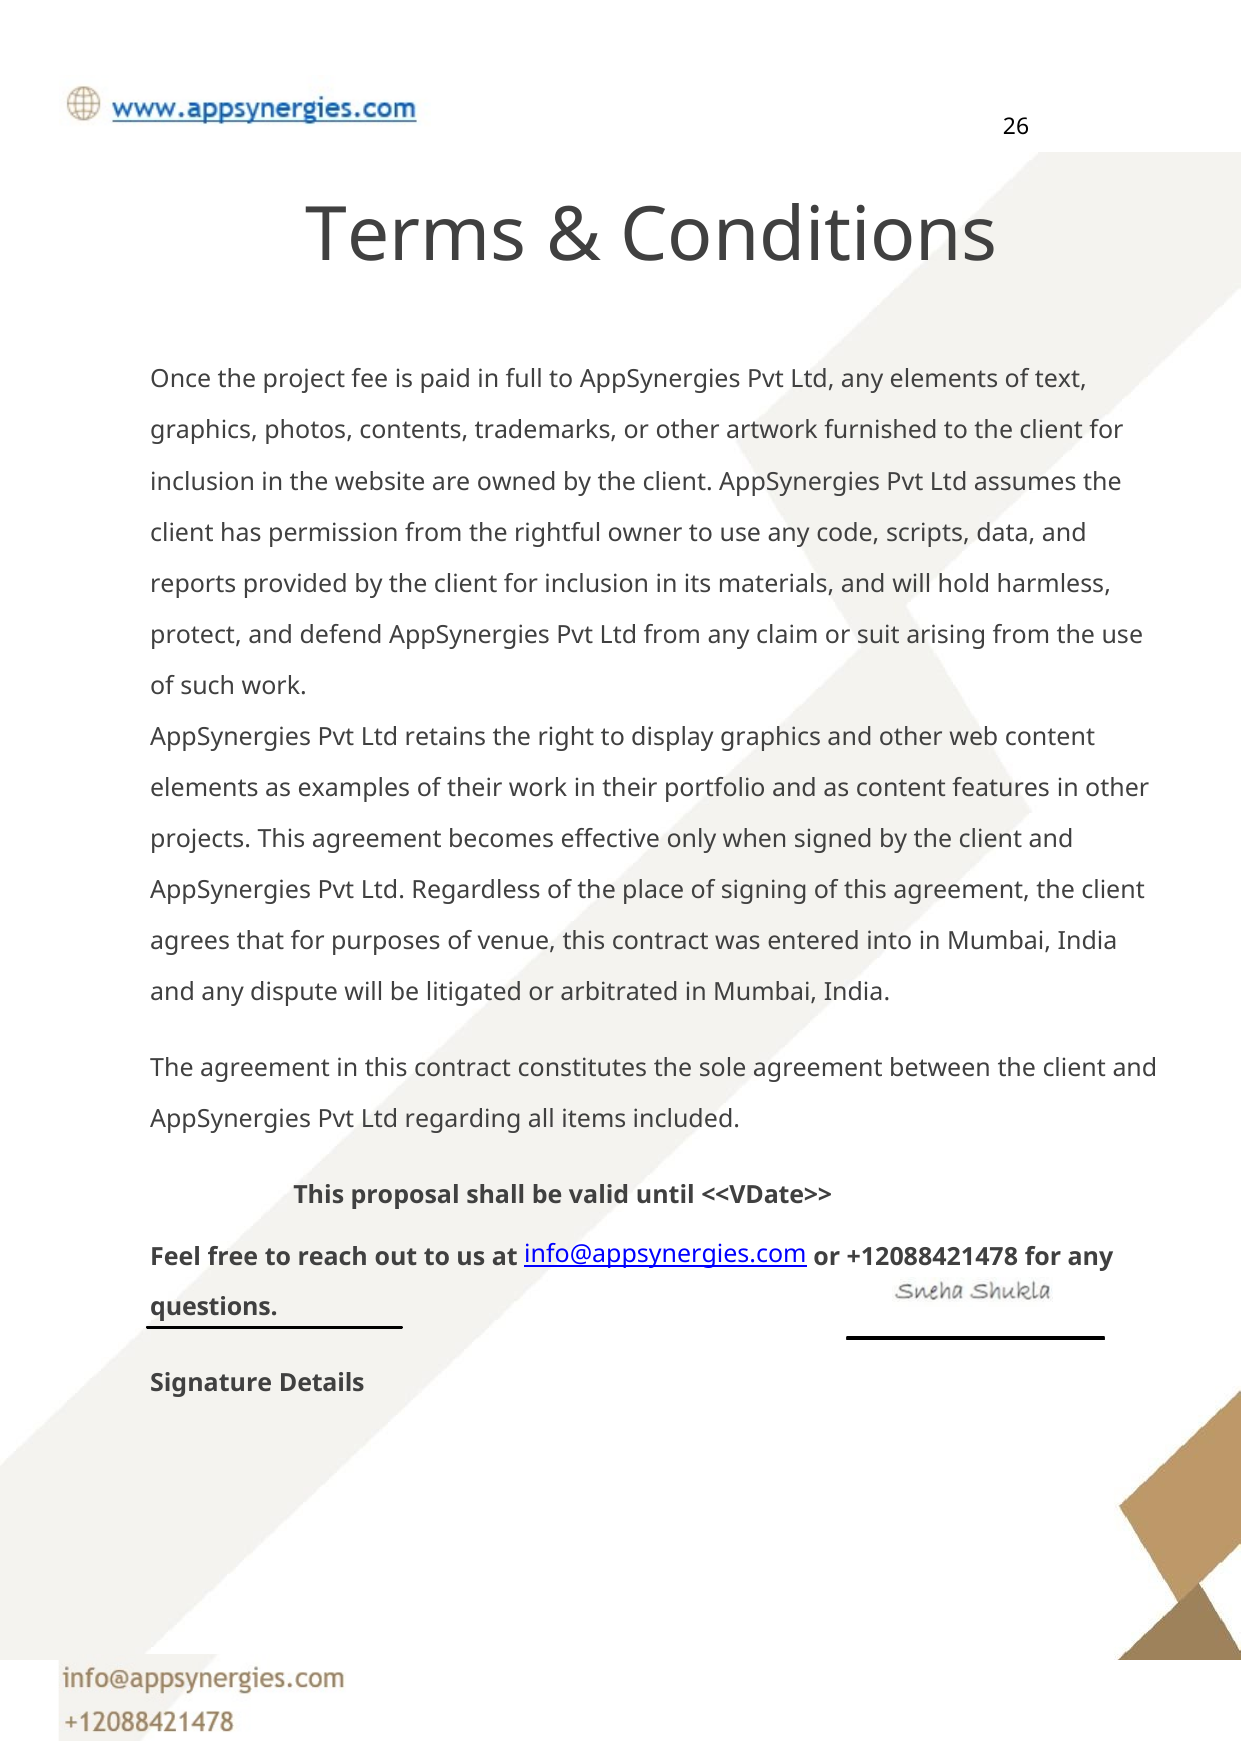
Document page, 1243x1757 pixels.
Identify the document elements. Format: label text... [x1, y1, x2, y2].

subtitle Terms & Conditions [225, 180, 1078, 282]
text This proposal shall be valid until <<VDate>> [293, 1176, 1243, 1210]
text Once the project fee is paid in full to AppSynergies Pvt Ltd, any elements of text, graphics, photos, contents, trademarks, or other artwork furnished to the client for inclusion in the website are owned by the client. AppSynergies Pvt Ltd assumes the client has permission from the rightful owner to use any code, scripts, data, and reports provided by the client for inclusion in its materials, and will hold harmless, protect, and defend AppSynergies Pvt Ltd from any claim or suit arising from the use of such work. [150, 361, 1149, 701]
picture [58, 75, 431, 135]
picture [0, 152, 1241, 1741]
text The agreement in this contract constitutes the sole agreement between the client and AppSynergies Pvt Ltd regarding all items included. [150, 1049, 1243, 1135]
text Signature Details [150, 1364, 1243, 1398]
text AppSynergies Pvt Ltd retains the right to display graphics and other web content elements as examples of their work in their portfolio and as content features in other projects. This agreement becomes effective only when signed by the client and AppSynergies Pvt Ltd. Regardless of the place of signing of this agreement, the client agrees that for purposes of venue, this contract was entered into in Mumbai, India and any dispute will be litigated or arbitrated in Mumbai, India. [150, 718, 1151, 1008]
text Feel free to reach out to us at info@appsynergies.com or +12088421478 for any questions. [150, 1236, 1133, 1323]
